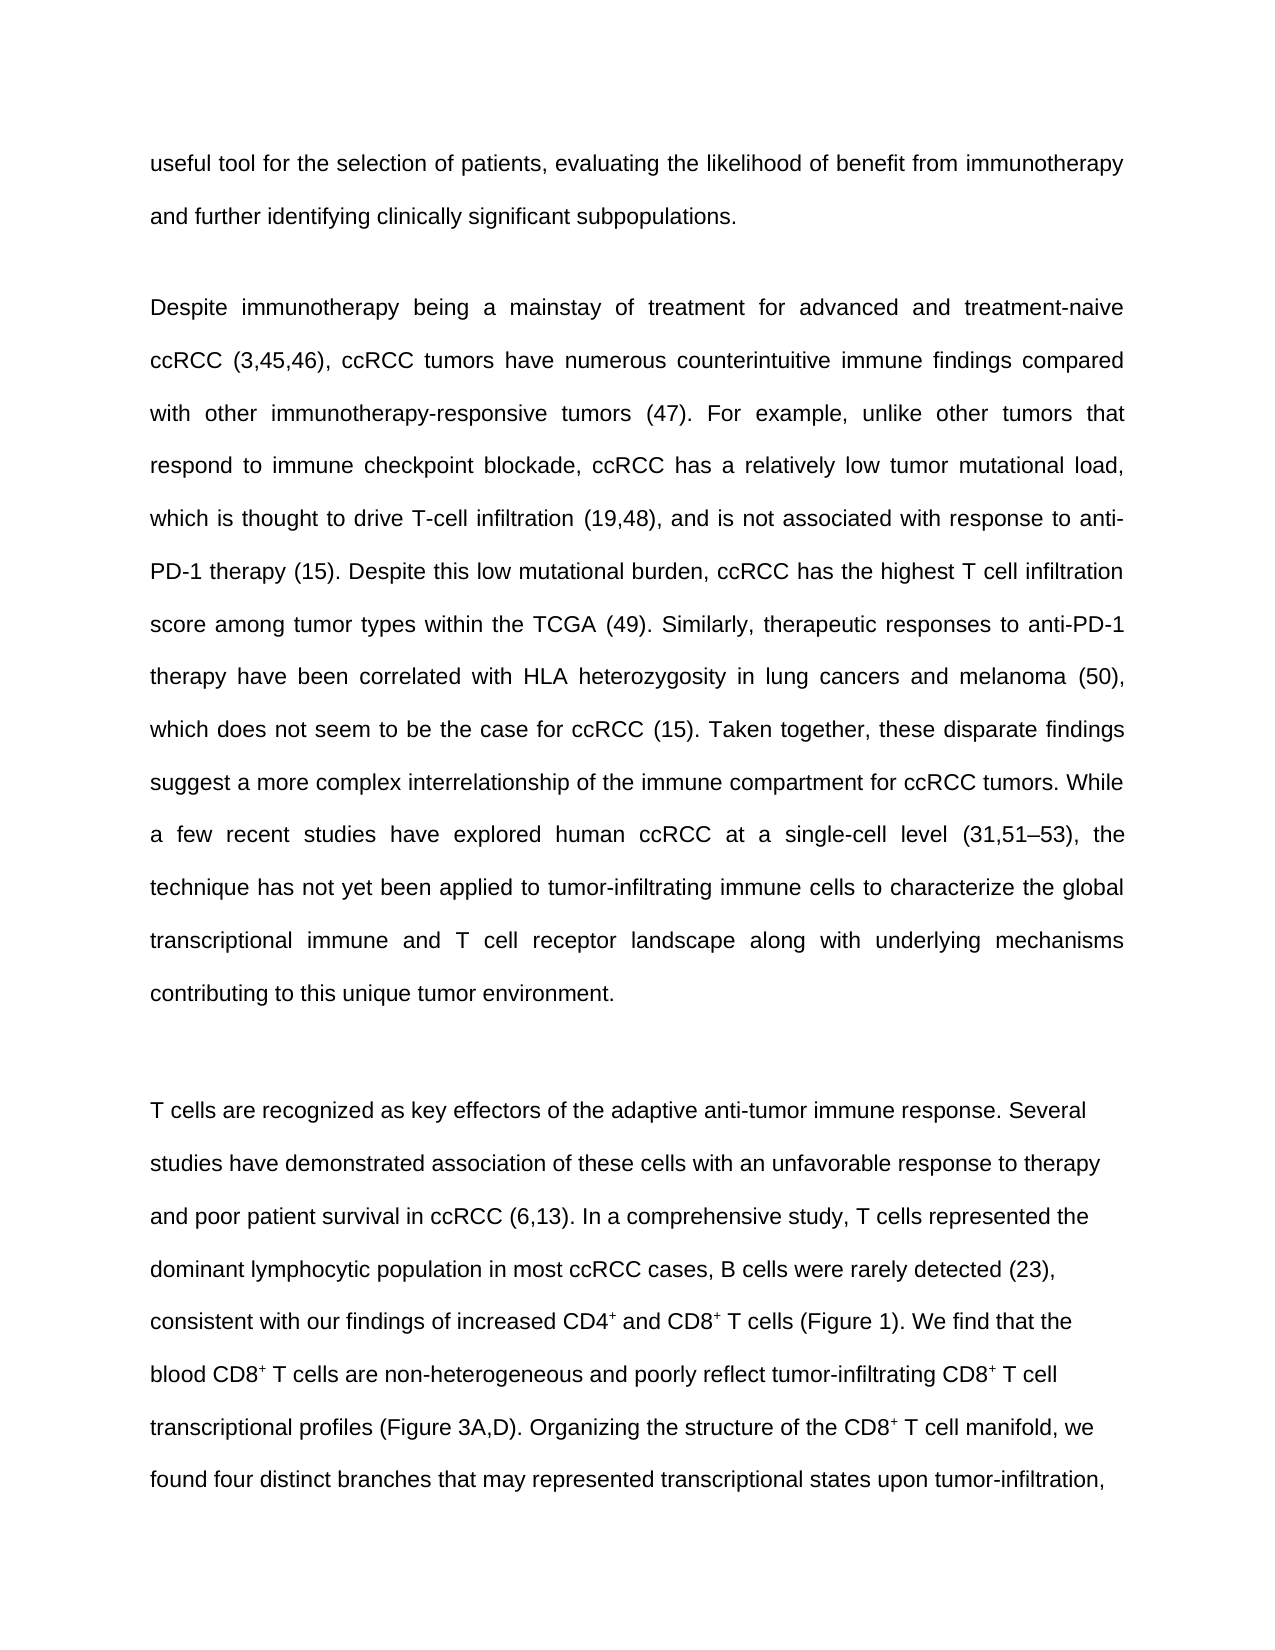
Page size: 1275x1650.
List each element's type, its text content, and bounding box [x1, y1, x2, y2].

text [150, 1097, 1125, 1493]
text Despite immunotherapy being a mainstay of treatment for advanced and treatment-naive ccRCC (3,45,46), ccRCC tumors have numerous counterintuitive immune findings compared with other immunotherapy-responsive tumors (47). For example, unlike other tumors that respond to immune checkpoint blockade, ccRCC has a relatively low tumor mutational load, which is thought to drive T-cell infiltration (19,48), and is not associated with response to anti-PD-1 therapy (15). Despite this low mutational burden, ccRCC has the highest T cell infiltration score among tumor types within the TCGA (49). Similarly, therapeutic responses to anti-PD-1 therapy have been correlated with HLA heterozygosity in lung cancers and melanoma (50), which does not seem to be the case for ccRCC (15). Taken together, these disparate findings suggest a more complex interrelationship of the immune compartment for ccRCC tumors. While a few recent studies have explored human ccRCC at a single-cell level (31,51–53), the technique has not yet been applied to tumor-infiltrating immune cells to characterize the global transcriptional immune and T cell receptor landscape along with underlying mechanisms contributing to this unique tumor environment. [150, 294, 1125, 1006]
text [150, 150, 1125, 229]
